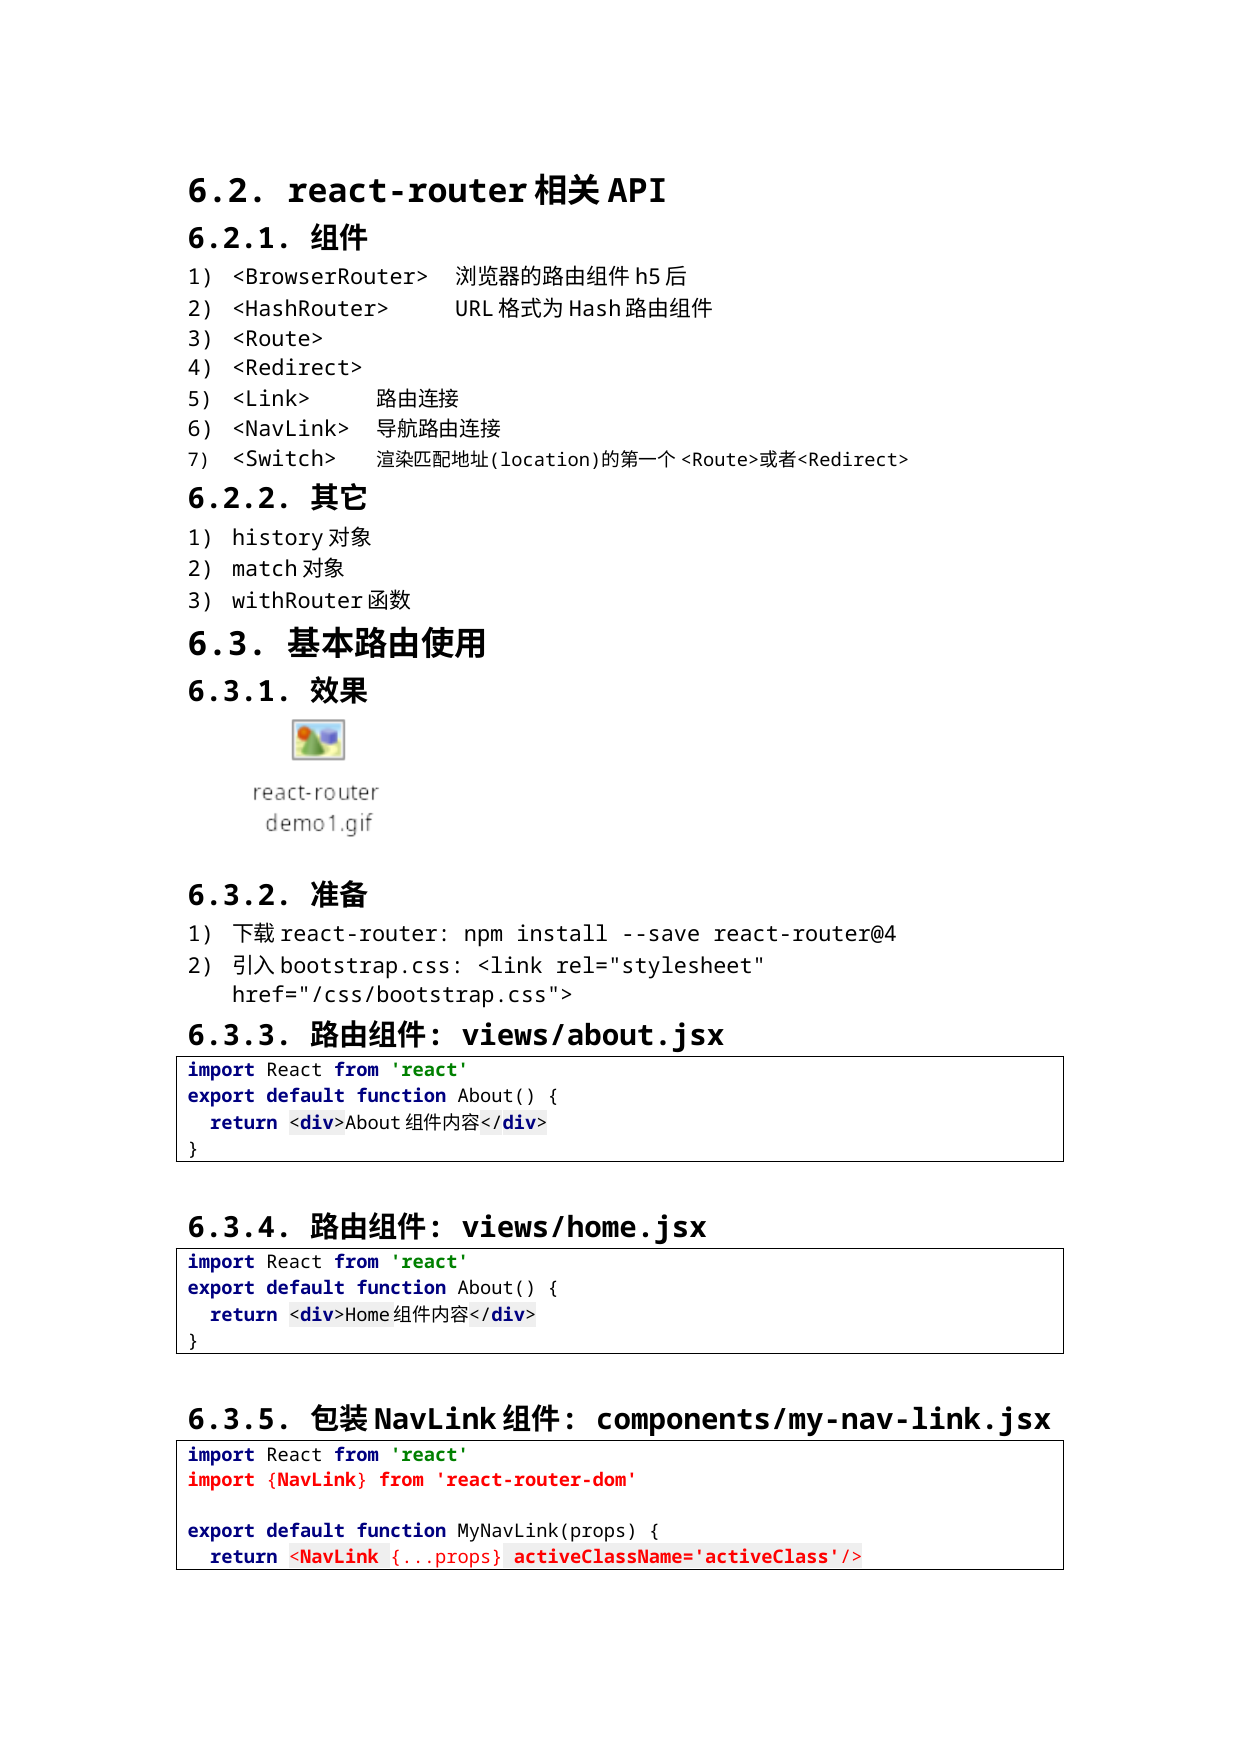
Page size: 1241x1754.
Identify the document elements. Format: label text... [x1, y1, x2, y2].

list withRouter函数 [187, 583, 1053, 615]
subtitle 6.3.2. 准备 [187, 871, 1053, 914]
list <Link> 路由连接 [187, 382, 1053, 413]
list <Switch> 渲染匹配地址(location)的第一个 <Route>或者<Redirect> [187, 443, 1053, 473]
table_header import React from 'react' export default function About() { return <div>Home组件内容</div> } [177, 1249, 394, 1353]
list <Route> [187, 323, 1053, 352]
list 引入bootstrap.css: <link rel="stylesheet" href="/css/bootstrap.css"> [187, 948, 1053, 1009]
list match对象 [187, 551, 1053, 583]
list <NavLink> 导航路由连接 [187, 413, 1053, 443]
table_header import React from 'react' export default function About() { return <div>Home组件内容</div> } [199, 1249, 1063, 1353]
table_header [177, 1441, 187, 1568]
list 下载react-router: npm install --save react-router@4 [187, 916, 1053, 948]
subtitle 6.3.4. 路由组件: views/home.jsx [187, 1203, 1053, 1246]
list <HashRouter> URL格式为Hash路由组件 [187, 291, 1053, 323]
subtitle 6.3.1. 效果 [187, 667, 1053, 710]
subtitle 6.3. 基本路由使用 [187, 617, 1053, 665]
list history对象 [187, 519, 1053, 551]
subtitle 6.2.2. 其它 [187, 475, 1053, 517]
subtitle 6.2.1. 组件 [187, 214, 1053, 257]
subtitle 6.2. react-router相关API [187, 164, 1053, 212]
subtitle 6.3.5. 包装NavLink组件: components/my-nav-link.jsx [187, 1395, 1053, 1438]
list <Redirect> [187, 352, 1053, 382]
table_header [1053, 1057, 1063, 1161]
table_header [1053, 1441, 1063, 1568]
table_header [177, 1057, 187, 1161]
subtitle 6.3.3. 路由组件: views/about.jsx [187, 1011, 1053, 1054]
list <BrowserRouter> 浏览器的路由组件 h5后 [187, 259, 1053, 291]
